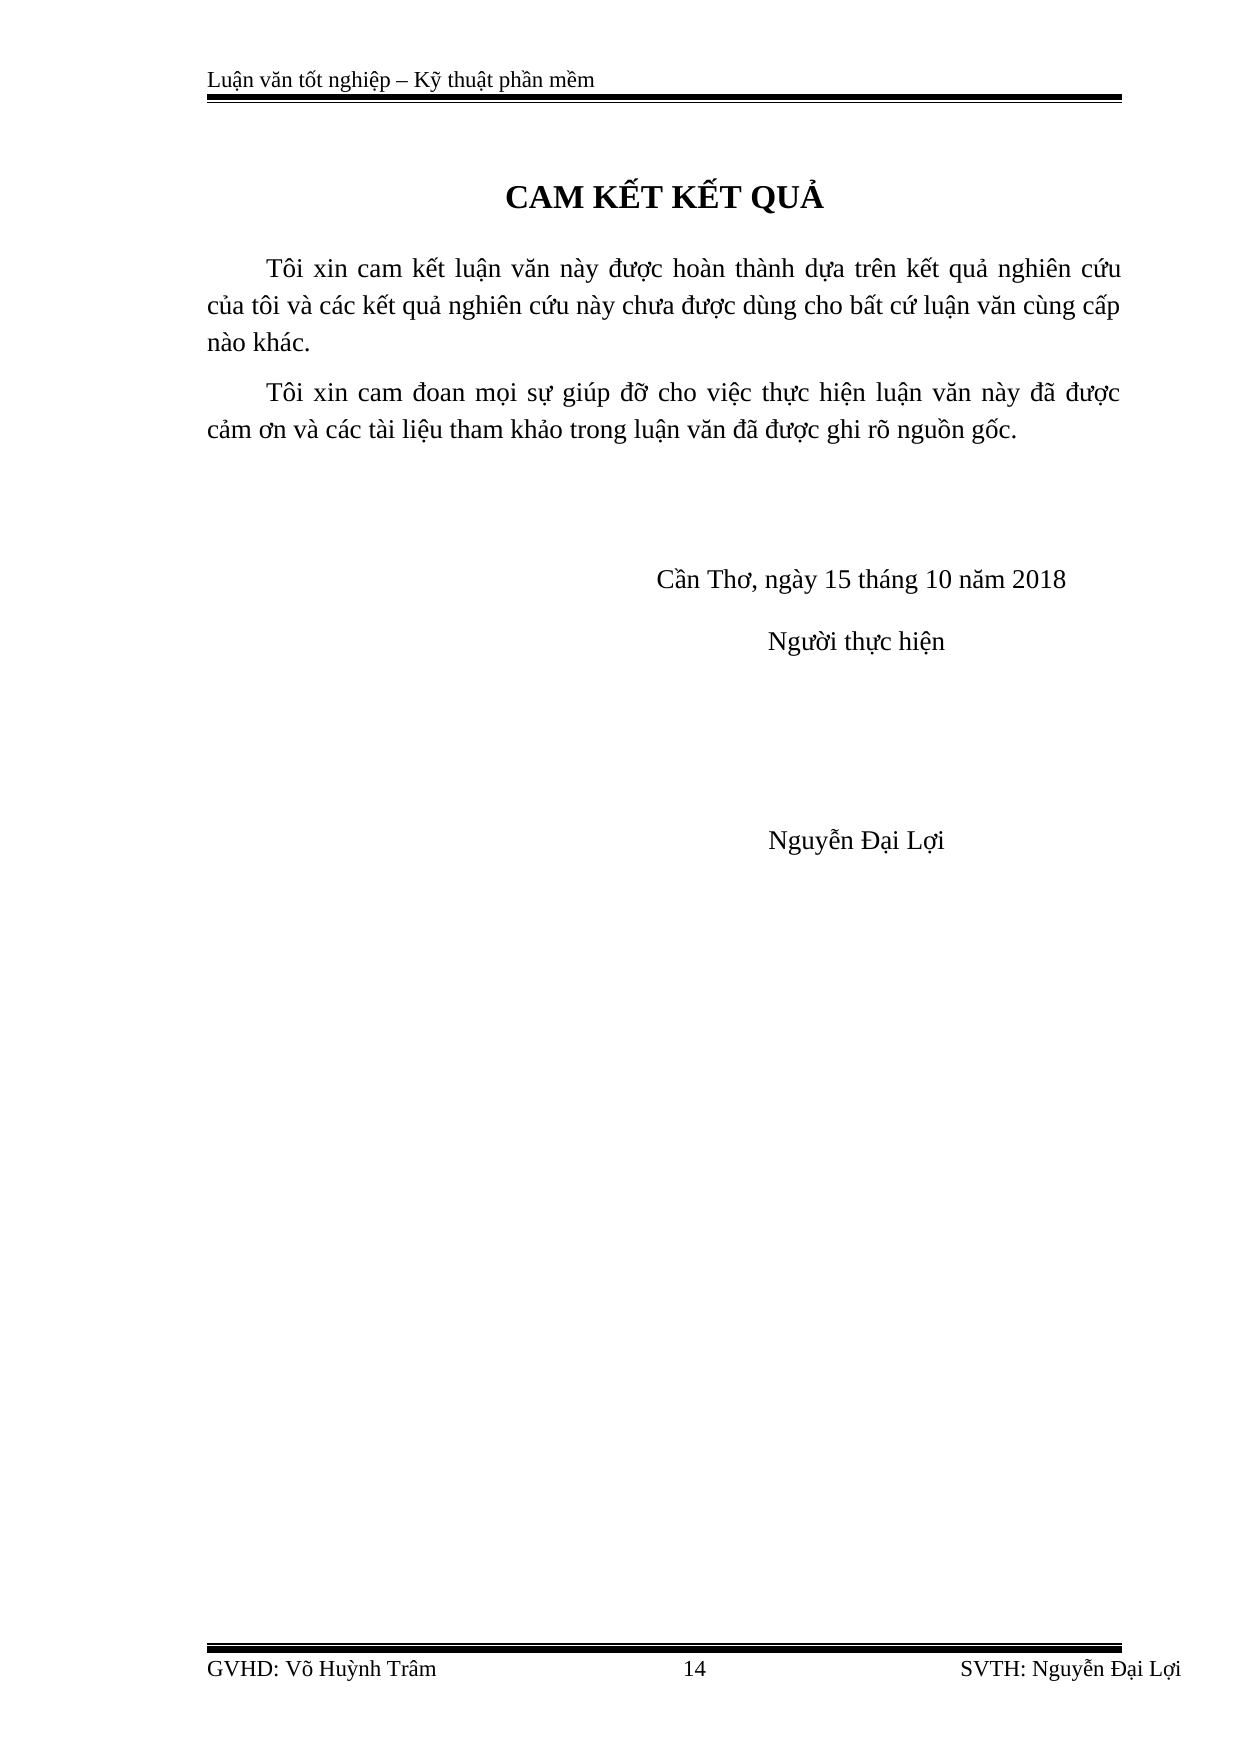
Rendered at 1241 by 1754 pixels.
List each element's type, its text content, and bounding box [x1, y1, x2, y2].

text Người thực hiện [591, 625, 1122, 656]
text CAM KẾT KẾT QUẢ [207, 177, 1122, 216]
text Tôi xin cam đoan mọi sự giúp đỡ cho việc thực hiện luận văn này đã được cảm ơn và các tài liệu tham khảo trong luận văn đã được ghi rõ nguồn gốc. [207, 376, 1122, 445]
text Cần Thơ, ngày 15 tháng 10 năm 2018 [601, 563, 1122, 594]
text Tôi xin cam kết luận văn này được hoàn thành dựa trên kết quả nghiên cứu của tôi và các kết quả nghiên cứu này chưa được dùng cho bất cứ luận văn cùng cấp nào khác. [207, 252, 1122, 358]
text Nguyễn Đại Lợi [591, 824, 1122, 856]
